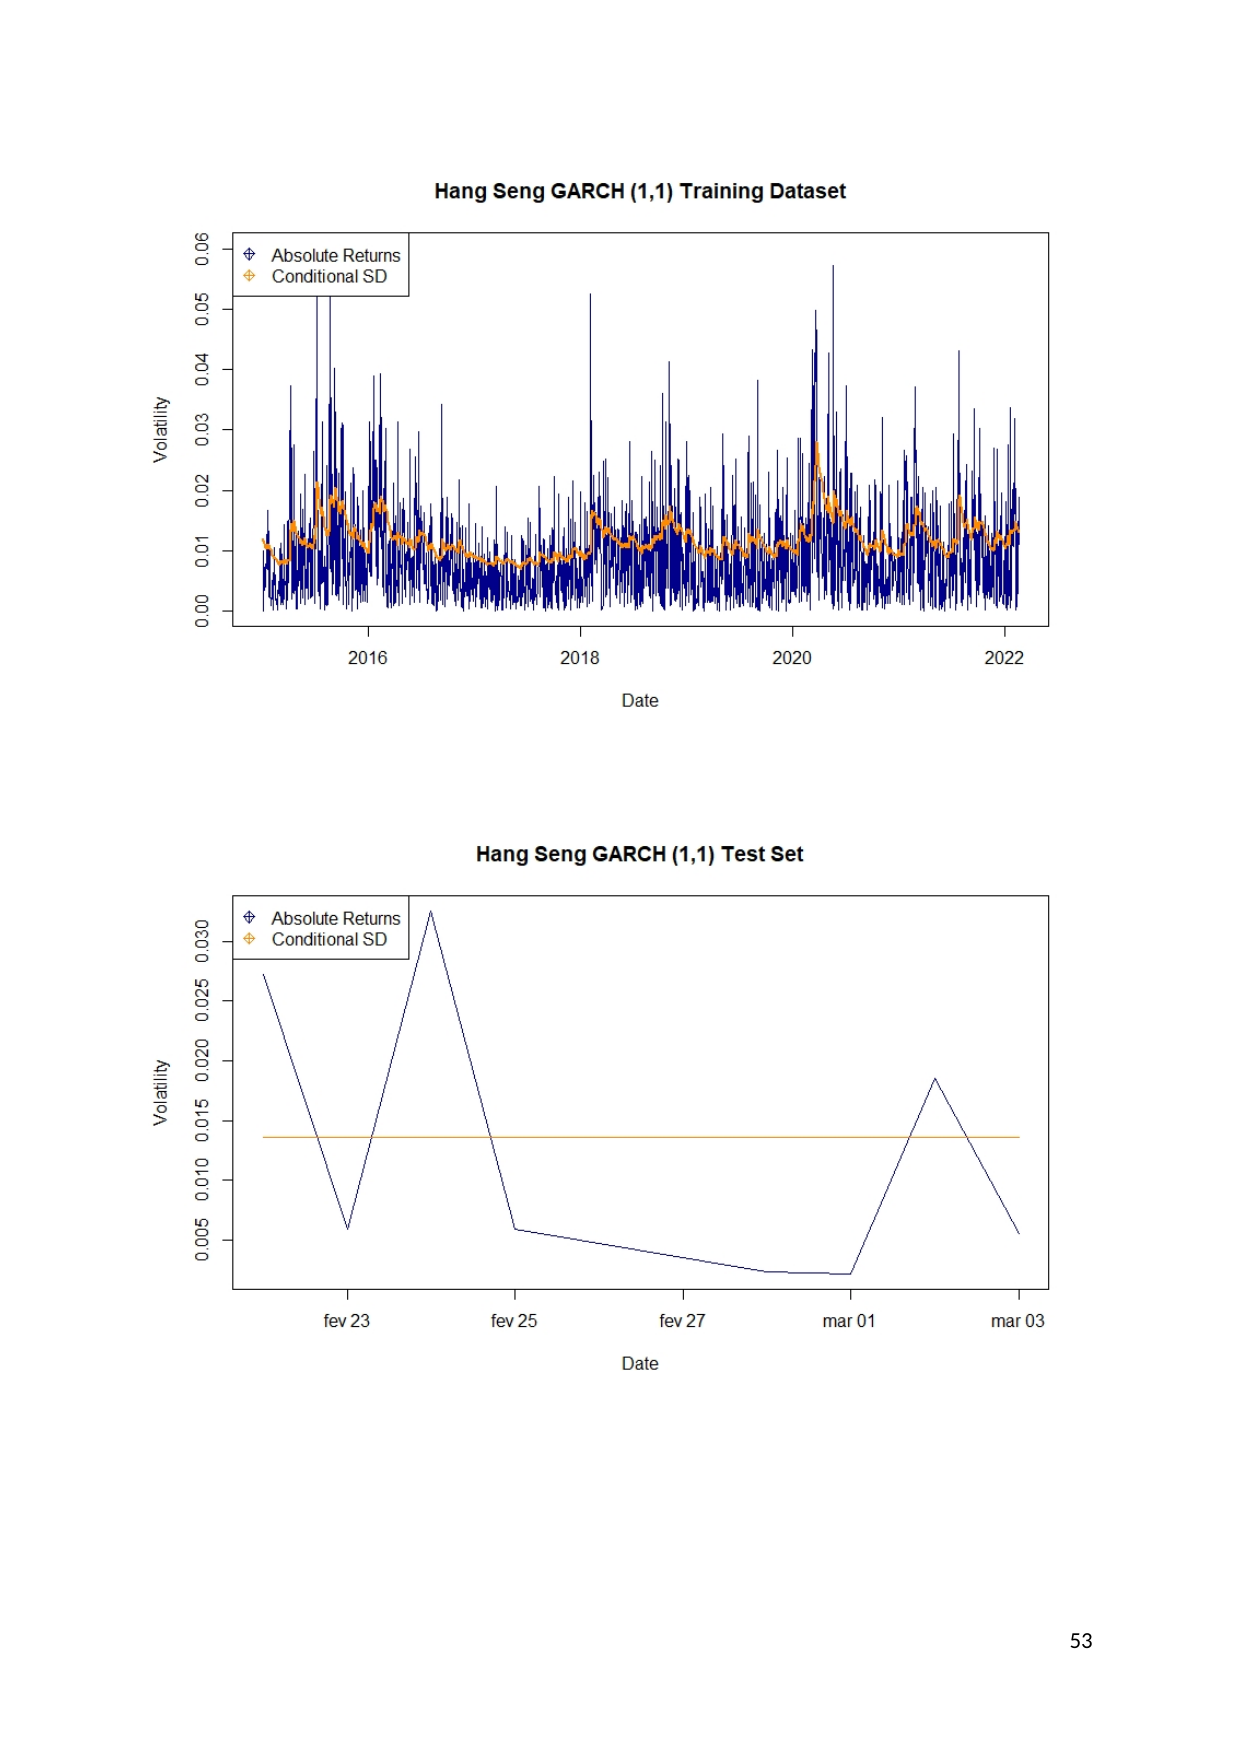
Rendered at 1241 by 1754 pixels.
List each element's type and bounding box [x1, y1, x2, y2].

picture [147, 147, 1093, 733]
picture [147, 810, 1093, 1396]
